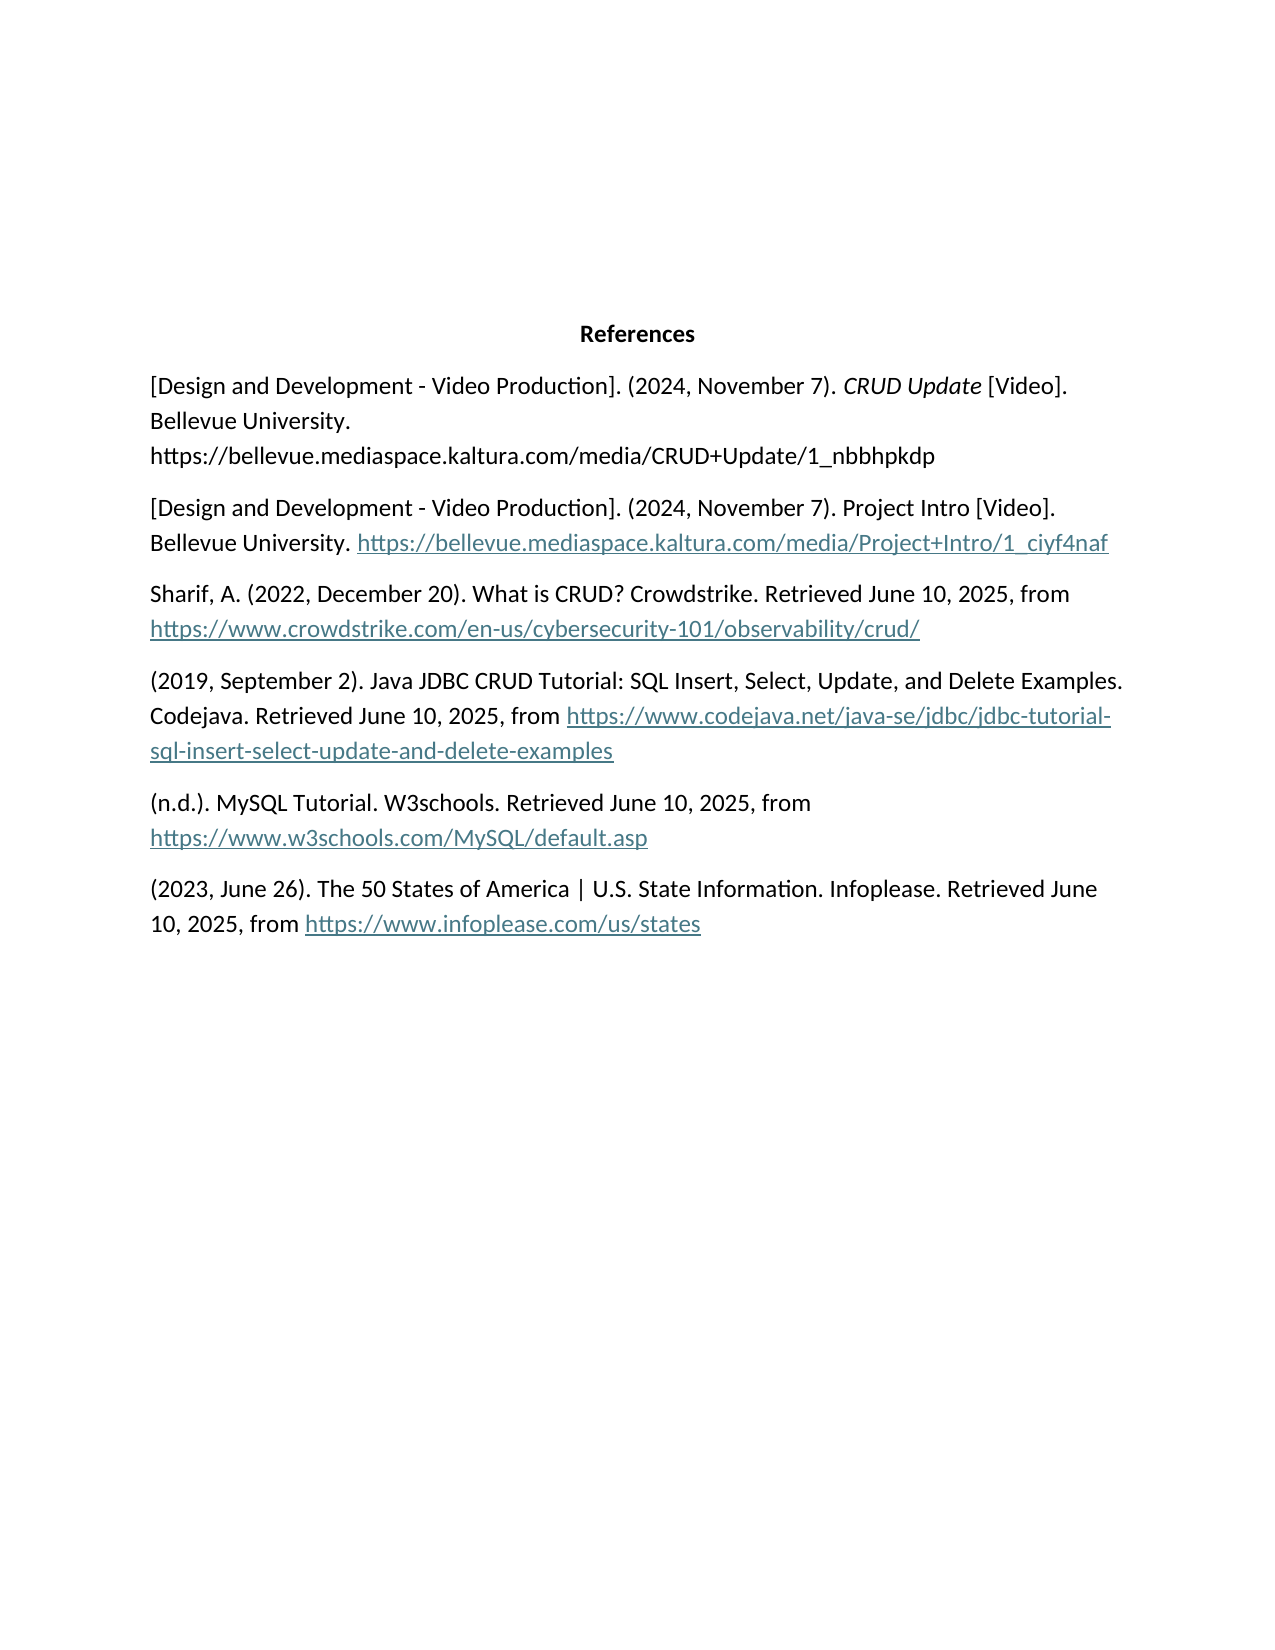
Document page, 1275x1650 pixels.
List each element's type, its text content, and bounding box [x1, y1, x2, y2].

text Sharif, A. (2022, December 20). What is CRUD? Crowdstrike. Retrieved June 10, 2025, from https://www.crowdstrike.com/en-us/cybersecurity-101/observability/crud/ [150, 578, 1125, 644]
text (2019, September 2). Java JDBC CRUD Tutorial: SQL Insert, Select, Update, and Delete Examples. Codejava. Retrieved June 10, 2025, from https://www.codejava.net/java-se/jdbc/jdbc-tutorial-sql-insert-select-update-and-delete-examples [150, 665, 1125, 766]
text (n.d.). MySQL Tutorial. W3schools. Retrieved June 10, 2025, from https://www.w3schools.com/MySQL/default.asp [150, 787, 1125, 852]
text [Design and Development - Video Production]. (2024, November 7). Project Intro [Video]. Bellevue University. https://bellevue.mediaspace.kaltura.com/media/Project+Intro/1_ciyf4naf [150, 492, 1125, 557]
text (2023, June 26). The 50 States of America | U.S. State Information. Infoplease. Retrieved June 10, 2025, from https://www.infoplease.com/us/states [150, 873, 1125, 939]
text References [150, 318, 1125, 349]
text [Design and Development - Video Production]. (2024, November 7). CRUD Update [Video]. Bellevue University. https://bellevue.mediaspace.kaltura.com/media/CRUD+Update/1_nbbhpkdp [150, 370, 1125, 471]
